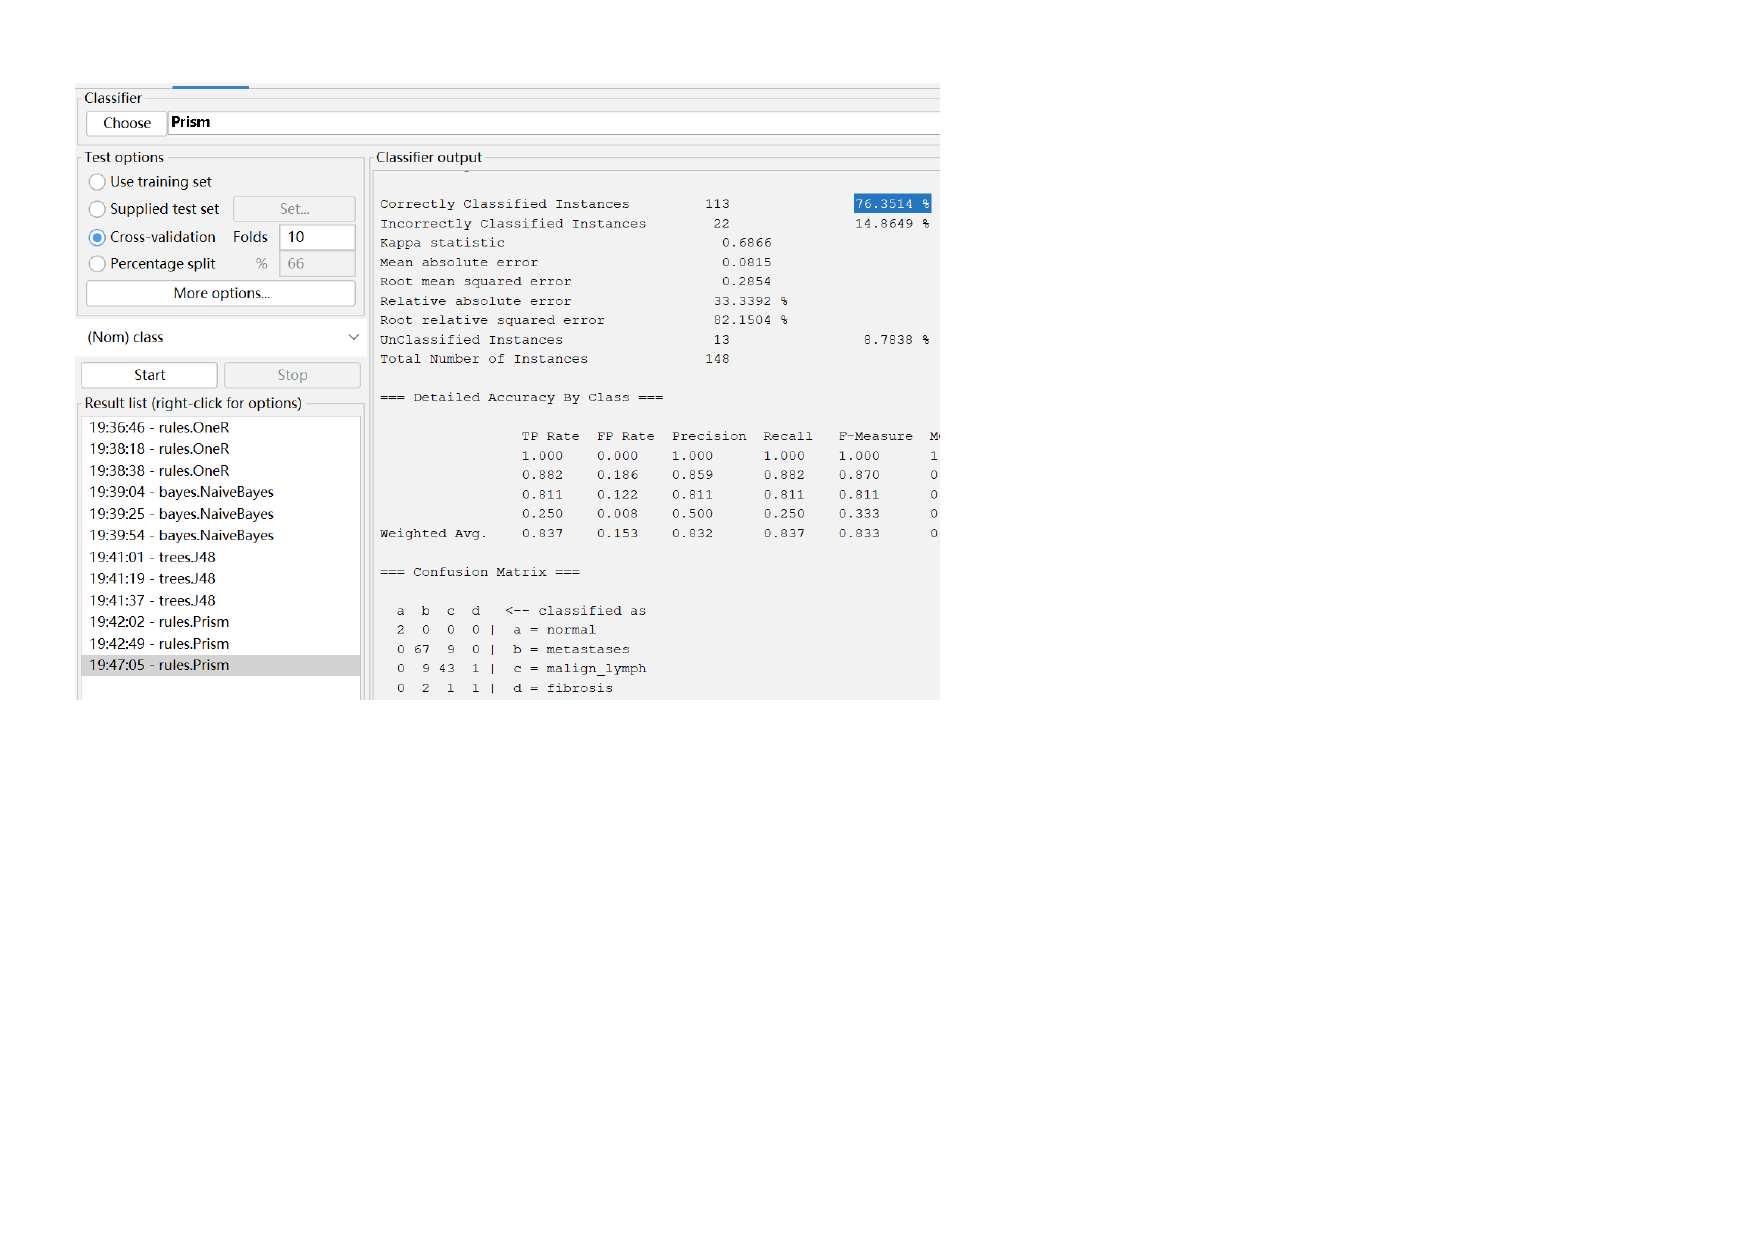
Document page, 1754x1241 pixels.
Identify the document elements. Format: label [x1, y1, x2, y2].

picture [75, 83, 941, 700]
